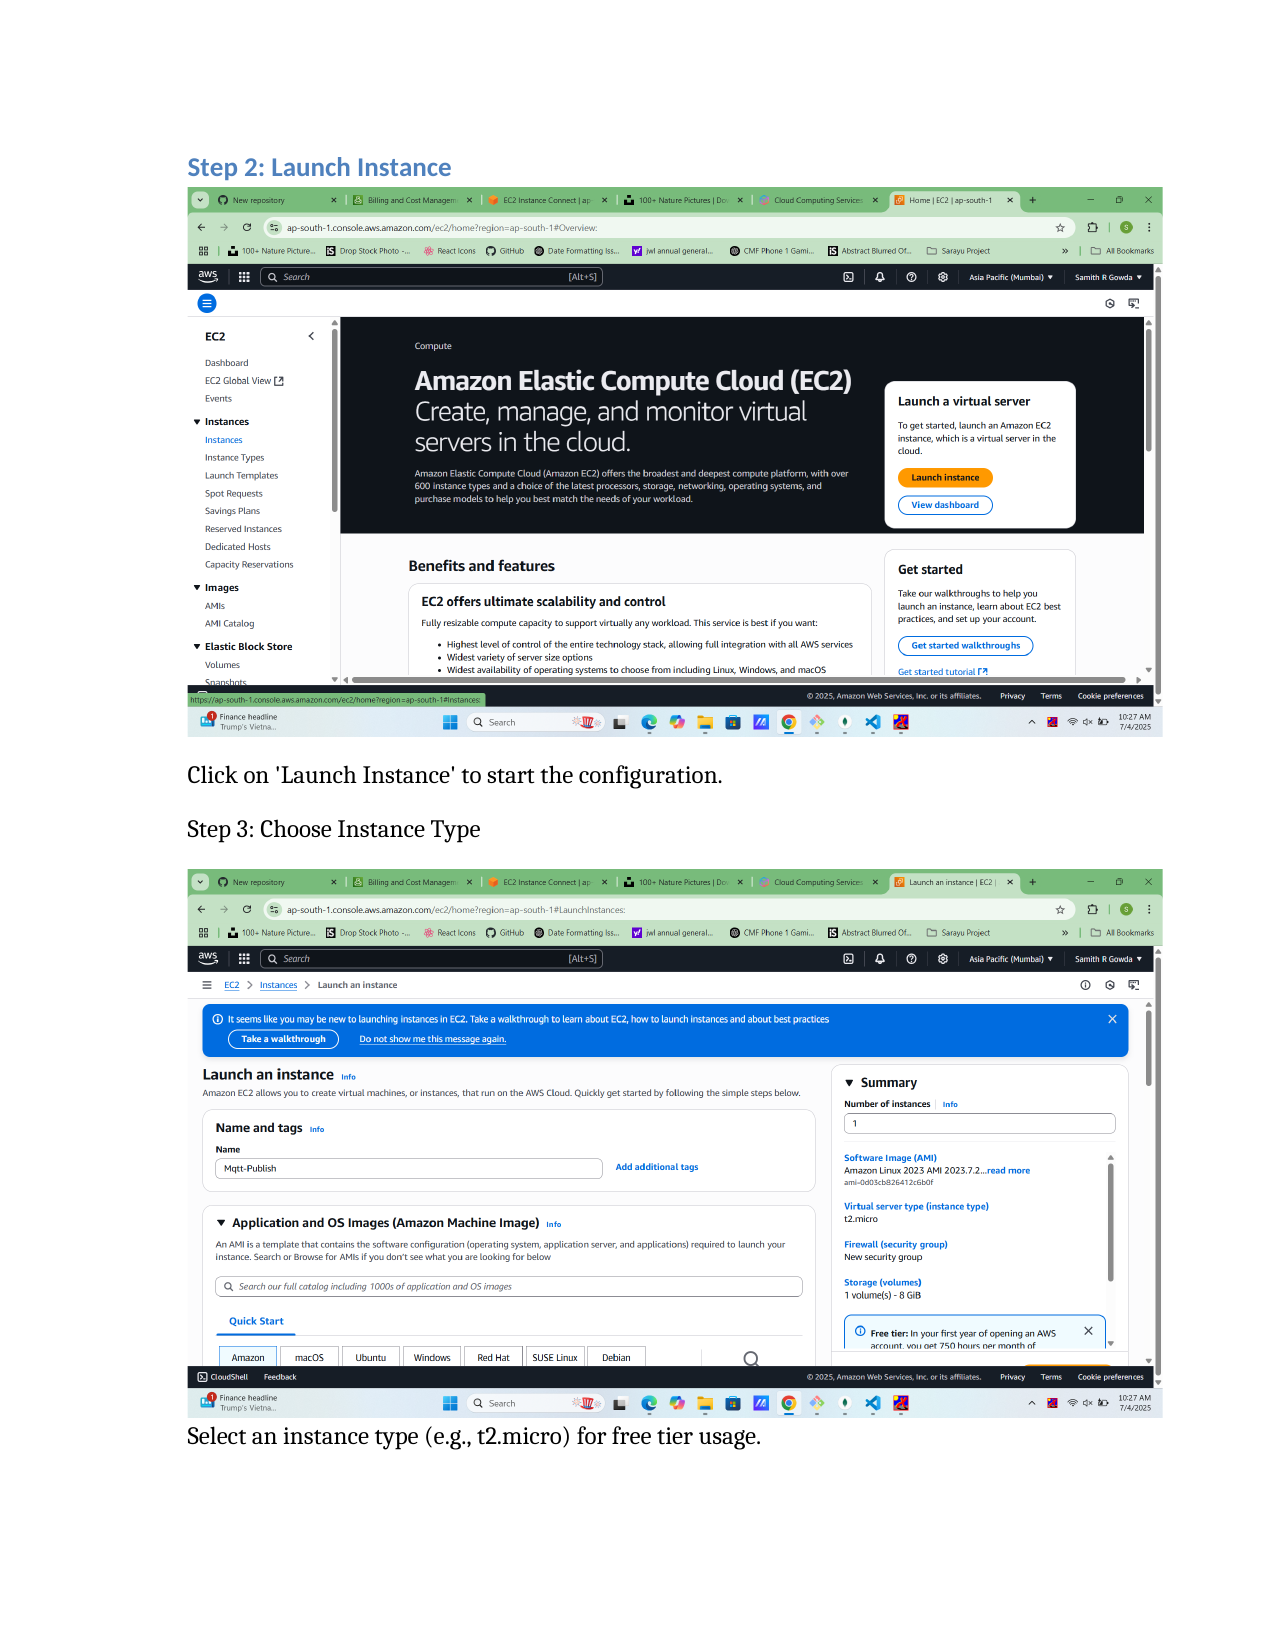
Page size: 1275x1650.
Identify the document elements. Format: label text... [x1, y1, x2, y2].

text Click on 'Launch Instance' to start the configuration. [187, 761, 1087, 790]
subtitle Step 2: Launch Instance [187, 150, 1087, 183]
text Step 3: Choose Instance Type [187, 815, 1087, 844]
picture [187, 869, 1163, 1418]
picture [187, 187, 1163, 737]
text Select an instance type (e.g., t2.micro) for free tier usage. [187, 1418, 1087, 1451]
